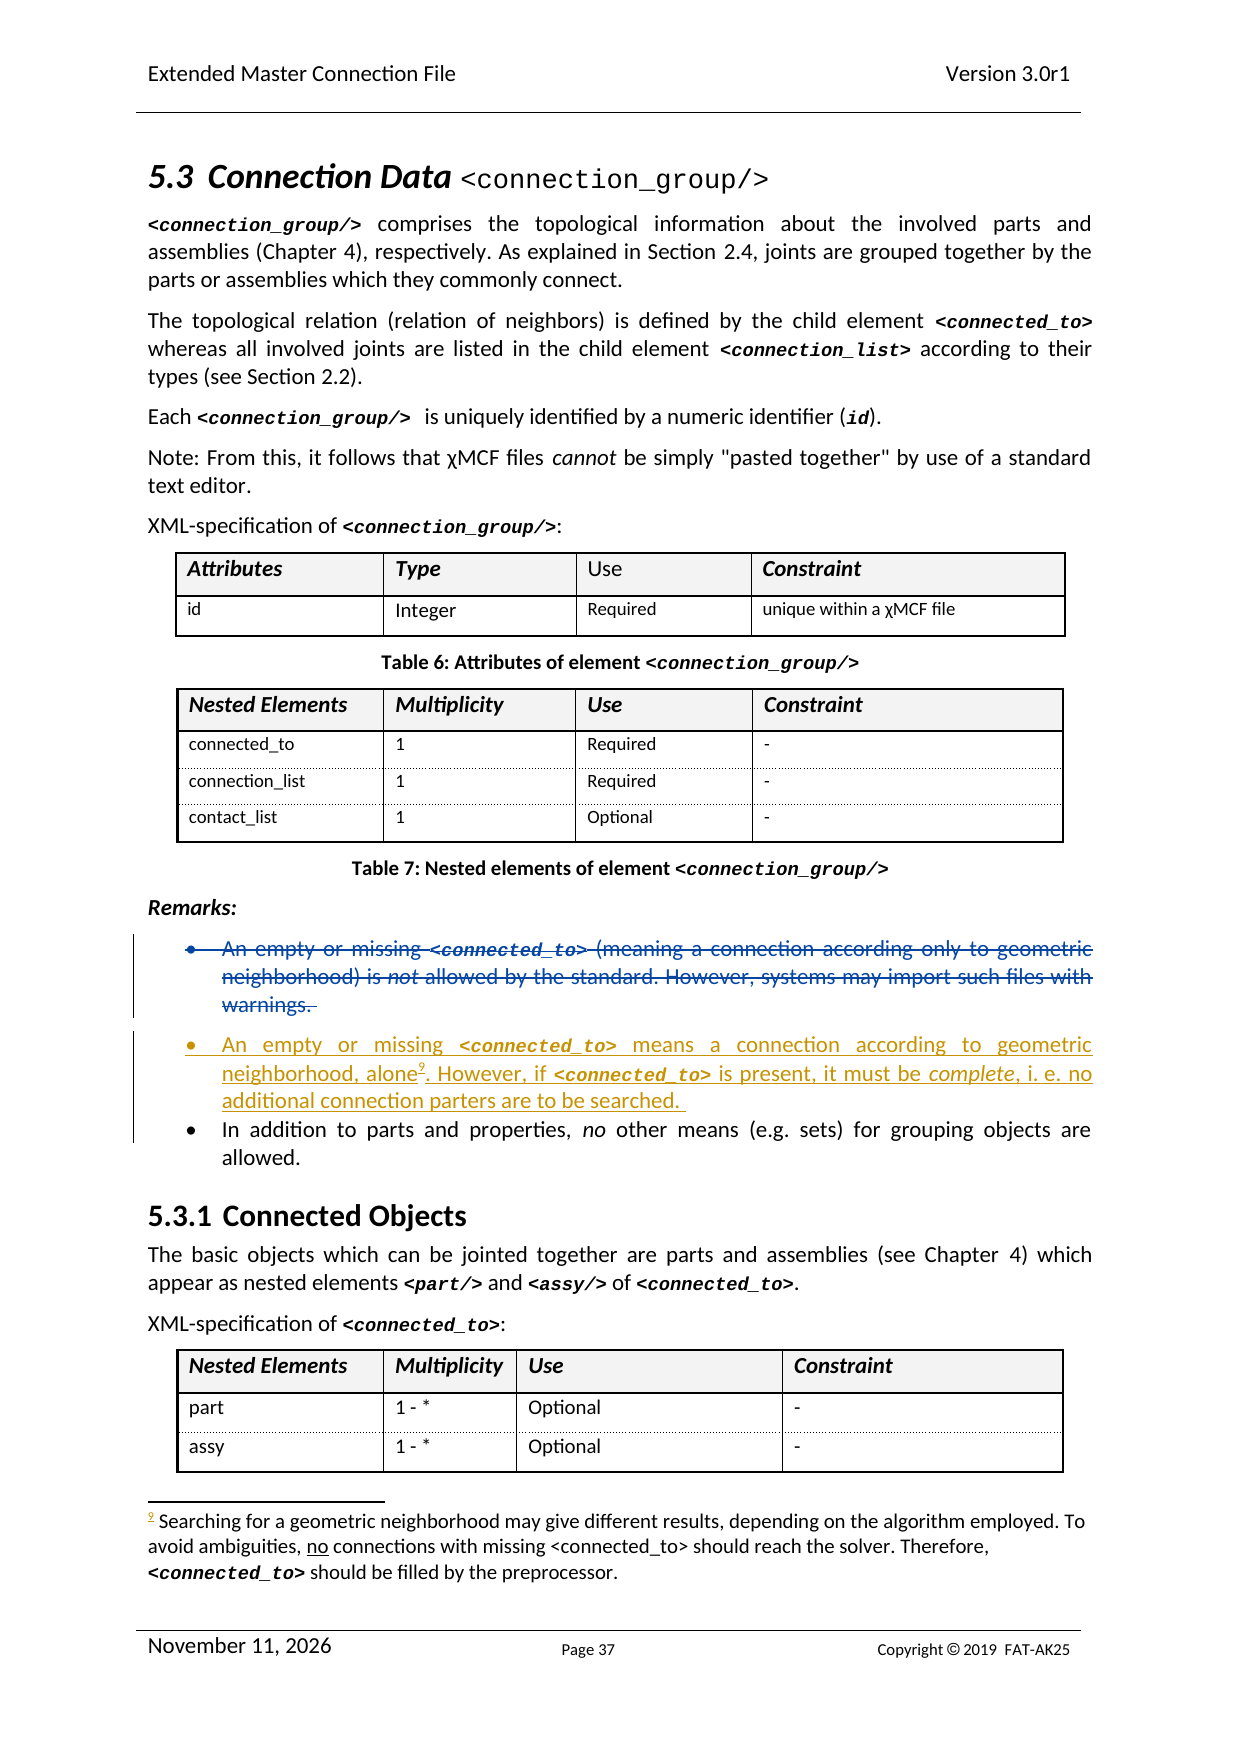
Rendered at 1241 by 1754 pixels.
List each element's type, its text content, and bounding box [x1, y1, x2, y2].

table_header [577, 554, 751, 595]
text <connection_group/> comprises the topological information about the involved parts and assemblies (Chapter 4), respectively. As explained in Section 2.4, joints are grouped together by the parts or assemblies which they commonly connect. [148, 209, 1092, 293]
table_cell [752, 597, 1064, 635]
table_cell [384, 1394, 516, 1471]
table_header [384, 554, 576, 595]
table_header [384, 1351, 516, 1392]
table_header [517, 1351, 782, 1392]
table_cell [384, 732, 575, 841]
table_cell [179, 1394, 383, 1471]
text Each <connection_group/> is uniquely identified by a numeric identifier (id). [148, 402, 1092, 431]
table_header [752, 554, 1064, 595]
text Table 6: Attributes of element <connection_group/> [148, 649, 1092, 675]
text The basic objects which can be jointed together are parts and assemblies (see Chapter 4) which appear as nested elements <part/> and <assy/> of <connected_to>. [148, 1240, 1092, 1296]
text Table 7: Nested elements of element <connection_group/> [148, 855, 1092, 881]
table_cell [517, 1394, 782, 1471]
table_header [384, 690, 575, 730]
text The topological relation (relation of neighbors) is defined by the child element <connected_to> whereas all involved joints are listed in the child element <connection_list> according to their types (see Section 2.2). [148, 306, 1092, 390]
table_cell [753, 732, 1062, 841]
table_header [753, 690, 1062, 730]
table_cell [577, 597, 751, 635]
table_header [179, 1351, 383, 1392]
list In addition to parts and properties, no other means (e.g. sets) for grouping objects are allowed. [185, 1115, 1092, 1171]
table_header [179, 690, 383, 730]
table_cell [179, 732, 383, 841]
text XML-specification of <connection_group/>: [148, 512, 1092, 539]
text Note: From this, it follows that χMCF files cannot be simply "pasted together" by use of a standard text editor. [148, 443, 1092, 499]
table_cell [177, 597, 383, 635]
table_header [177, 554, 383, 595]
subtitle Connected Objects [148, 1196, 1092, 1234]
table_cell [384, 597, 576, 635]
text Remarks: [148, 893, 1092, 922]
text XML-specification of <connected_to>: [148, 1309, 1092, 1337]
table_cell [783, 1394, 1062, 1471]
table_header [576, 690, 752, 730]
subtitle Connection Data <connection_group/> [148, 154, 1092, 197]
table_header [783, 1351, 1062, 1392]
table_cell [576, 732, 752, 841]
